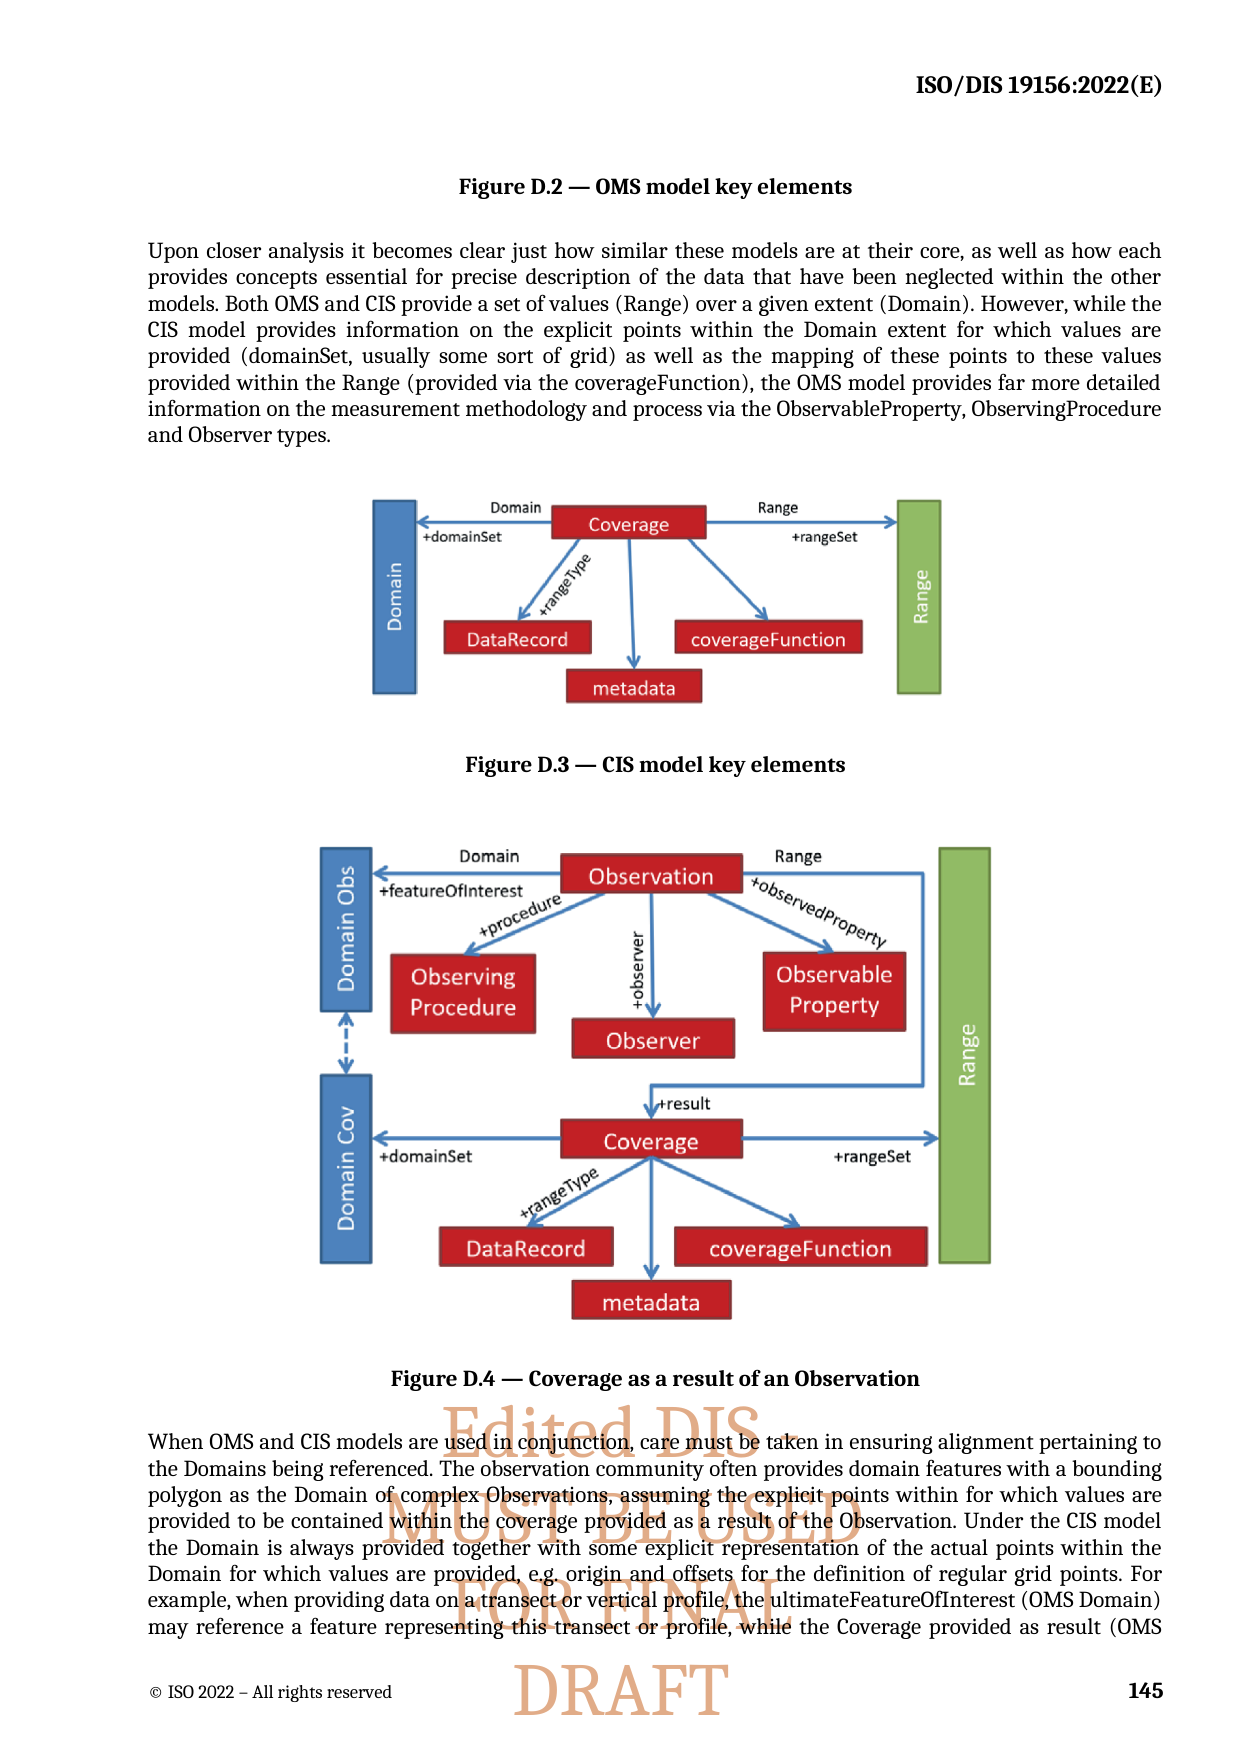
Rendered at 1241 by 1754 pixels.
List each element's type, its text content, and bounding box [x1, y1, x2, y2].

picture [313, 840, 999, 1328]
title Figure D.3 — CIS model key elements [148, 752, 1163, 778]
text Upon closer analysis it becomes clear just how similar these models are at their core, as well as how each provides concepts essential for precise description of the data that have been neglected within the other models. Both OMS and CIS provide a set of values (Range) over a given extent (Domain). However, while the CIS model provides information on the explicit points within the Domain extent for which values are provided (domainSet, usually some sort of grid) as well as the mapping of these points to these values provided within the Range (provided via the coverageFunction), the OMS model provides far more detailed information on the measurement methodology and process via the ObservableProperty, ObservingProcedure and Observer types. [148, 238, 1163, 448]
picture [360, 486, 952, 715]
title Figure D.4 — Coverage as a result of an Observation [148, 1365, 1163, 1392]
title Figure D.2 — OMS model key elements [148, 174, 1163, 200]
